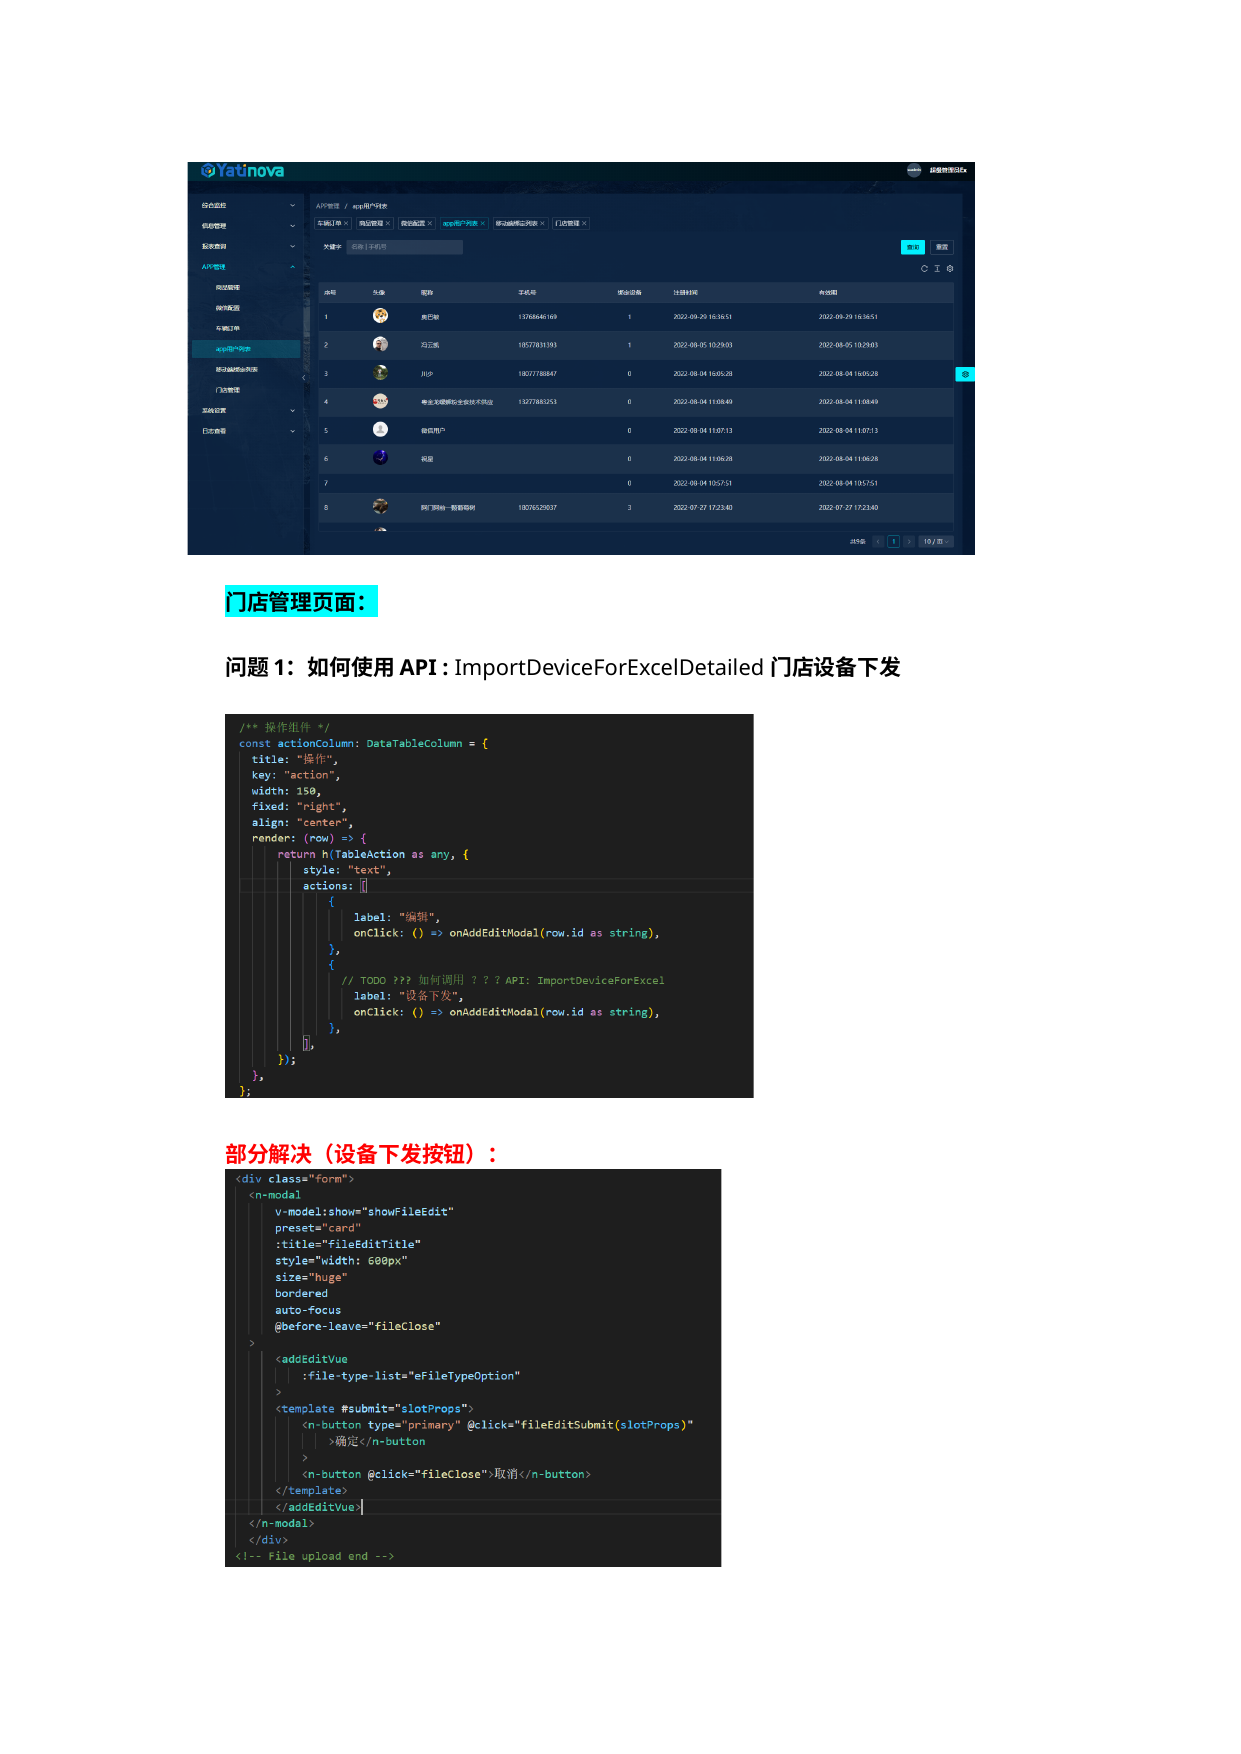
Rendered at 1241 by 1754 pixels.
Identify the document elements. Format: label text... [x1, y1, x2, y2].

picture [236, 165, 241, 174]
picture [269, 167, 283, 176]
picture [227, 167, 233, 176]
picture [205, 164, 214, 175]
picture [218, 164, 226, 176]
picture [249, 168, 263, 176]
picture [260, 167, 265, 175]
picture [187, 162, 975, 555]
picture [225, 714, 754, 1098]
list 部分解决（设备下发按钮）： [225, 1137, 1053, 1169]
list 门店管理页面： [225, 584, 1053, 617]
picture [225, 1169, 722, 1567]
text 问题1：如何使用API : ImportDeviceForExcelDetailed 门店设备下发 [187, 649, 1053, 682]
